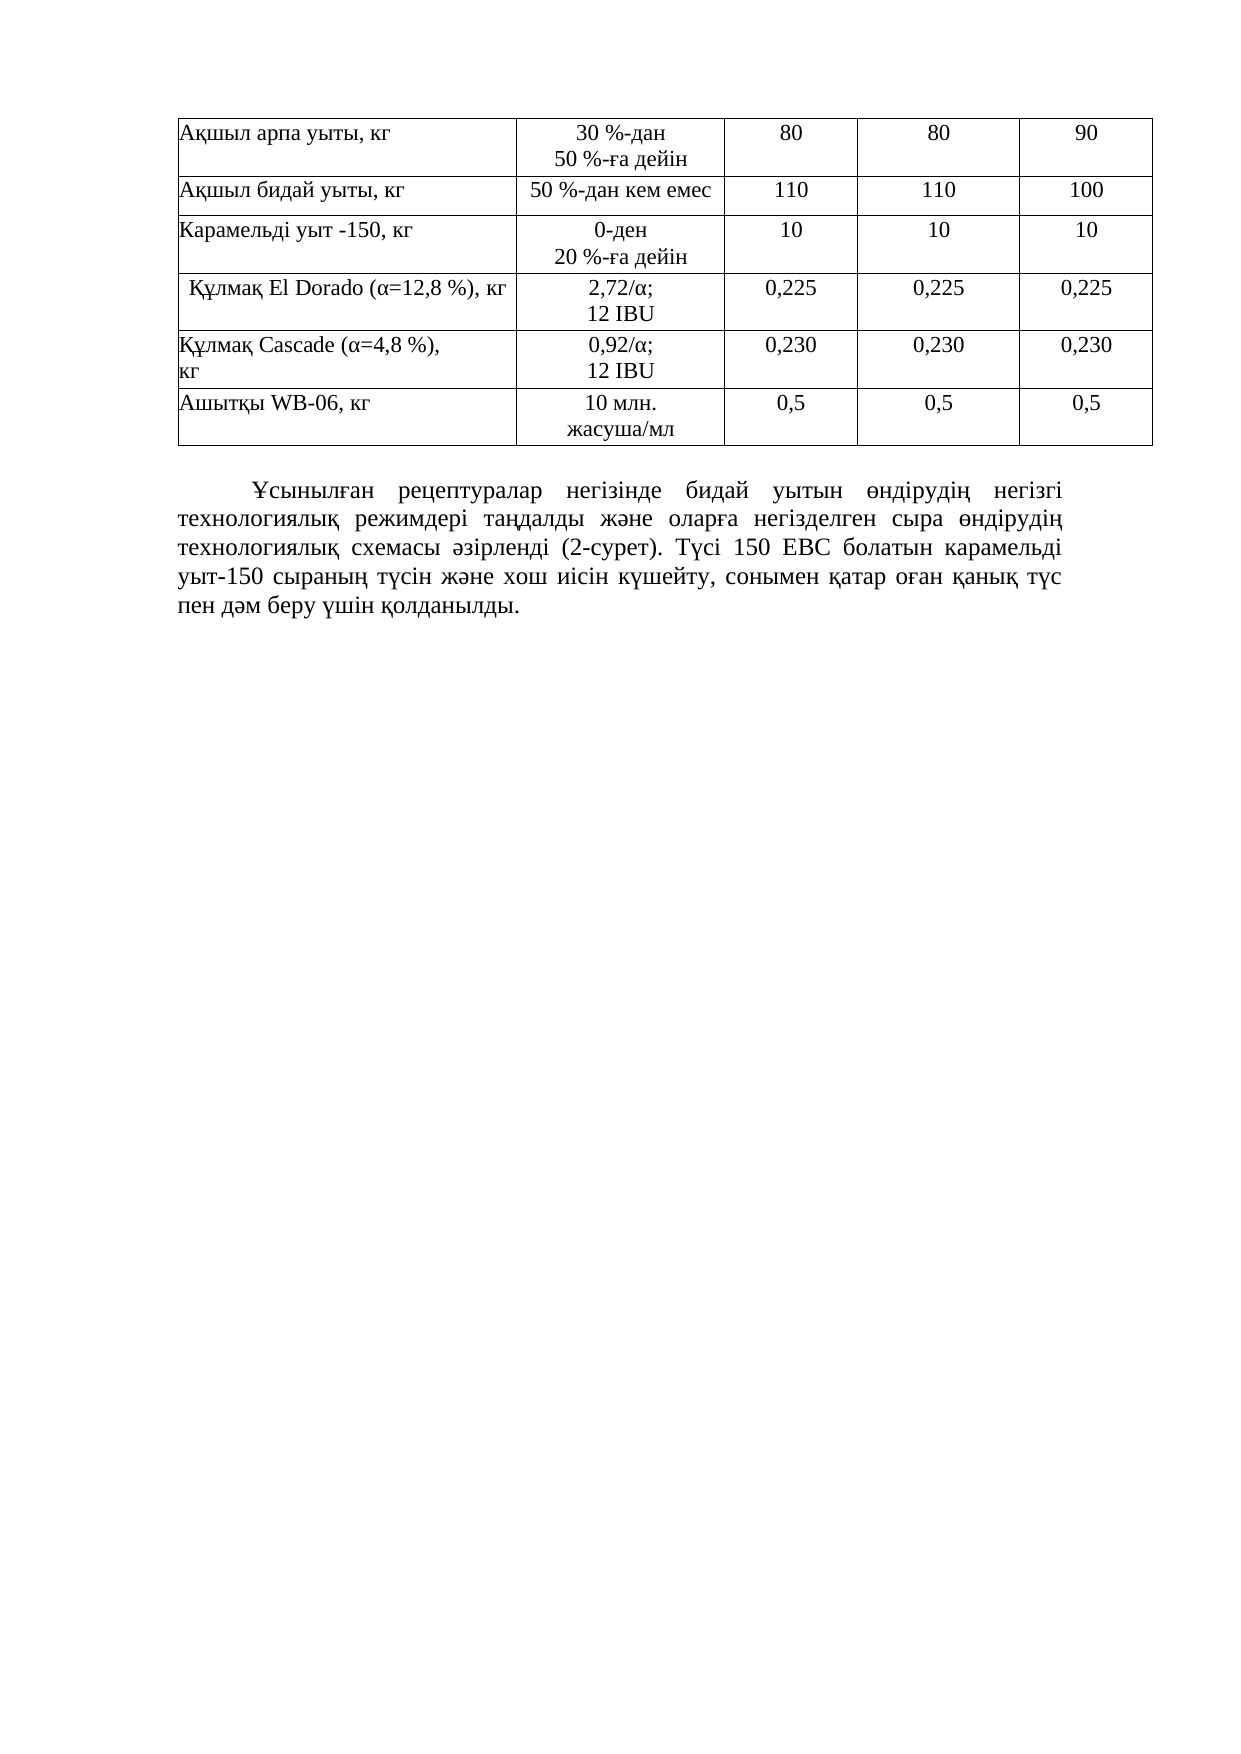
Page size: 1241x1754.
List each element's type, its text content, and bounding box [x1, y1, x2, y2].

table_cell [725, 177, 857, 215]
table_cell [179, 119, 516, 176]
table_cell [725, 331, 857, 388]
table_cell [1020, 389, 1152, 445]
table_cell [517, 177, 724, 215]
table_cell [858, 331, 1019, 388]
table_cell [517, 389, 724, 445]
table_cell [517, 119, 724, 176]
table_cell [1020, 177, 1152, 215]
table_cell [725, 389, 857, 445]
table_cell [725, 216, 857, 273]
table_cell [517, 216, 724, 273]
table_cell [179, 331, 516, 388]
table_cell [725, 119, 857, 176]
text Ұсынылған рецептуралар негізінде бидай уытын өндірудің негізгі технологиялық режимдері таңдалды және оларға негізделген сыра өндірудің технологиялық схемасы әзірленді (2-сурет). Түсі 150 EBC болатын карамельді уыт-150 сыраның түсін және хош иісін күшейту, сонымен қатар оған қанық түс пен дәм беру үшін қолданылды. [177, 475, 1063, 618]
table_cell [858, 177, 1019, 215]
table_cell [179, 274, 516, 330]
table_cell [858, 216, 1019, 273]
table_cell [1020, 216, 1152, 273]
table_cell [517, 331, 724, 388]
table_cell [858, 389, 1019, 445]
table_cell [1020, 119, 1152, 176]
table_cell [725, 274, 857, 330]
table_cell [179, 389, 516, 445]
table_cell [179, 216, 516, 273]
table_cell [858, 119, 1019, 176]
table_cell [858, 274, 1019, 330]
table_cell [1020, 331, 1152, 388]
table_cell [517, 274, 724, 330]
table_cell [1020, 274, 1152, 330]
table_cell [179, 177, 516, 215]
